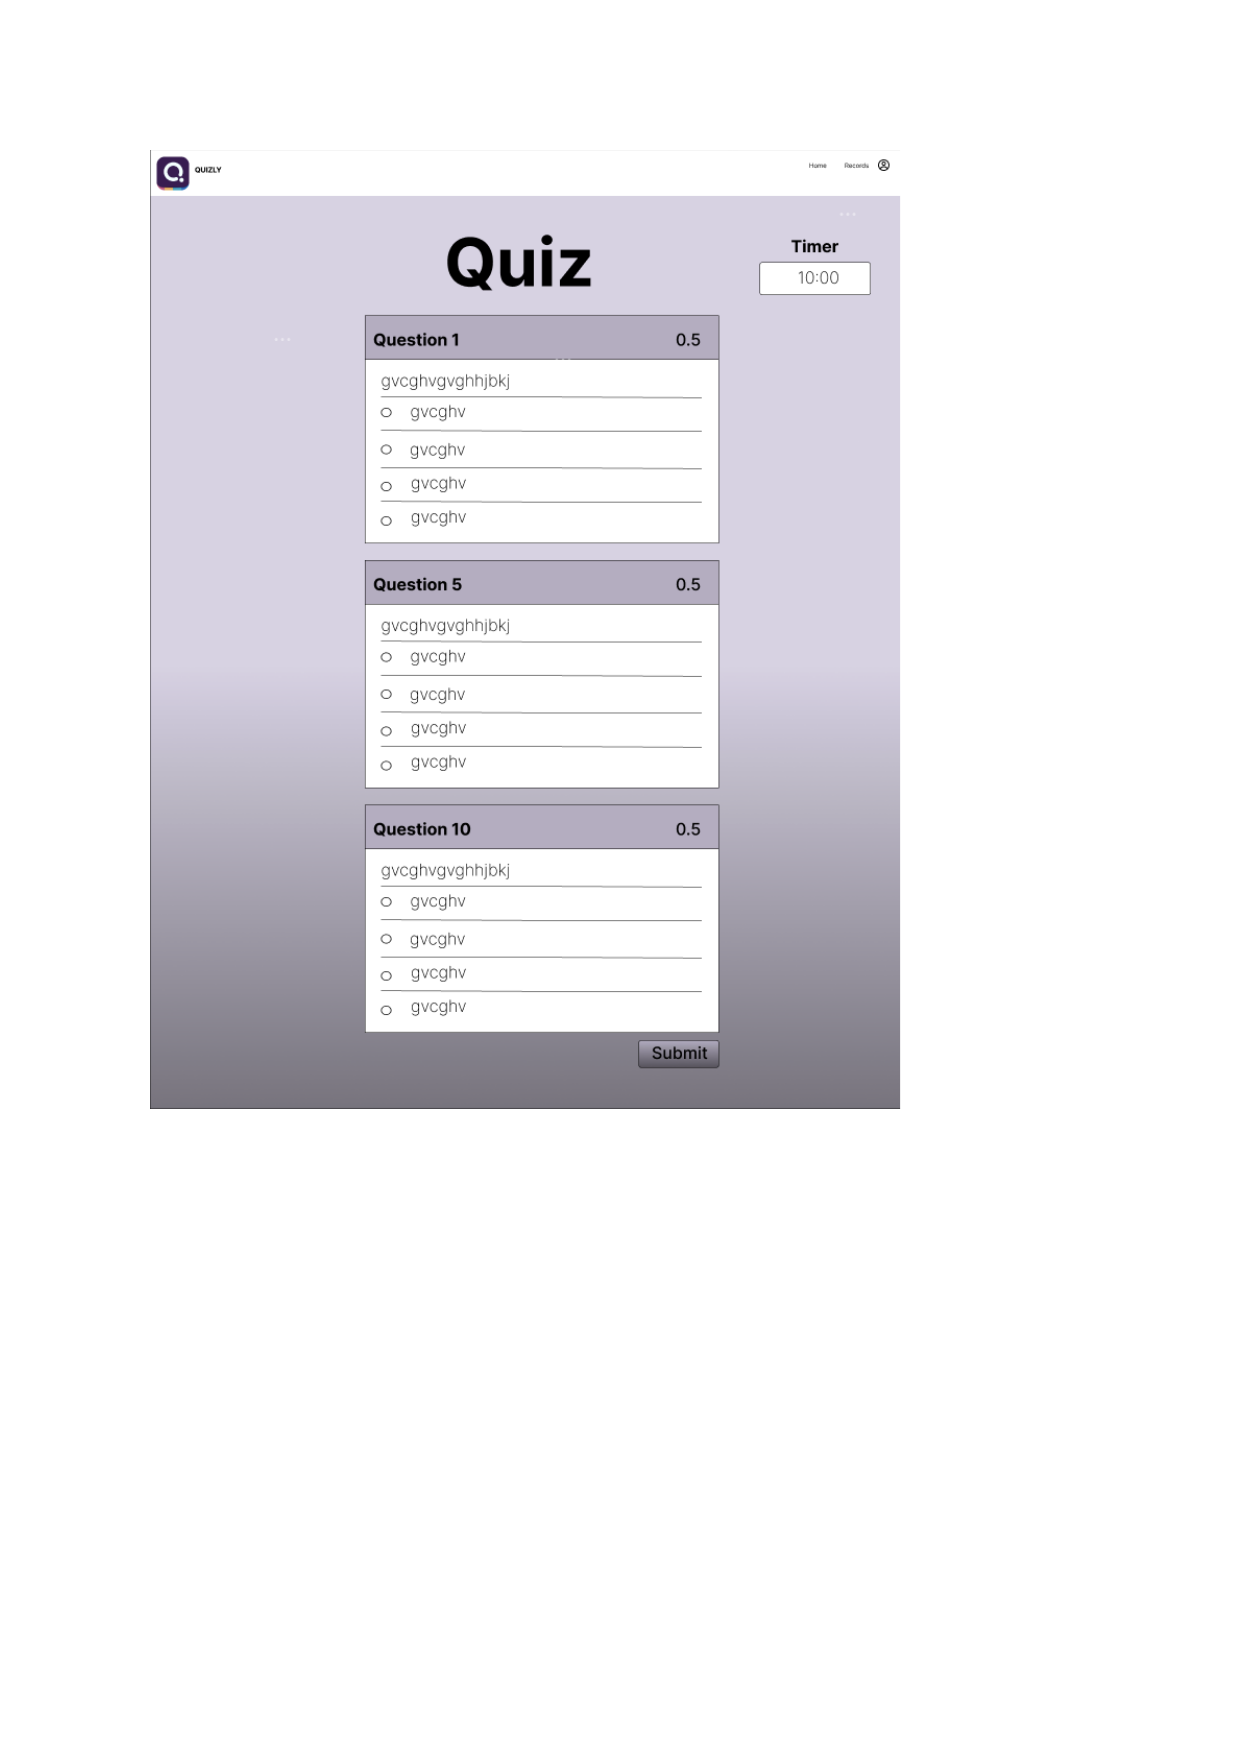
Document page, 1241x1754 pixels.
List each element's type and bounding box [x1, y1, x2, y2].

picture [150, 150, 901, 1109]
